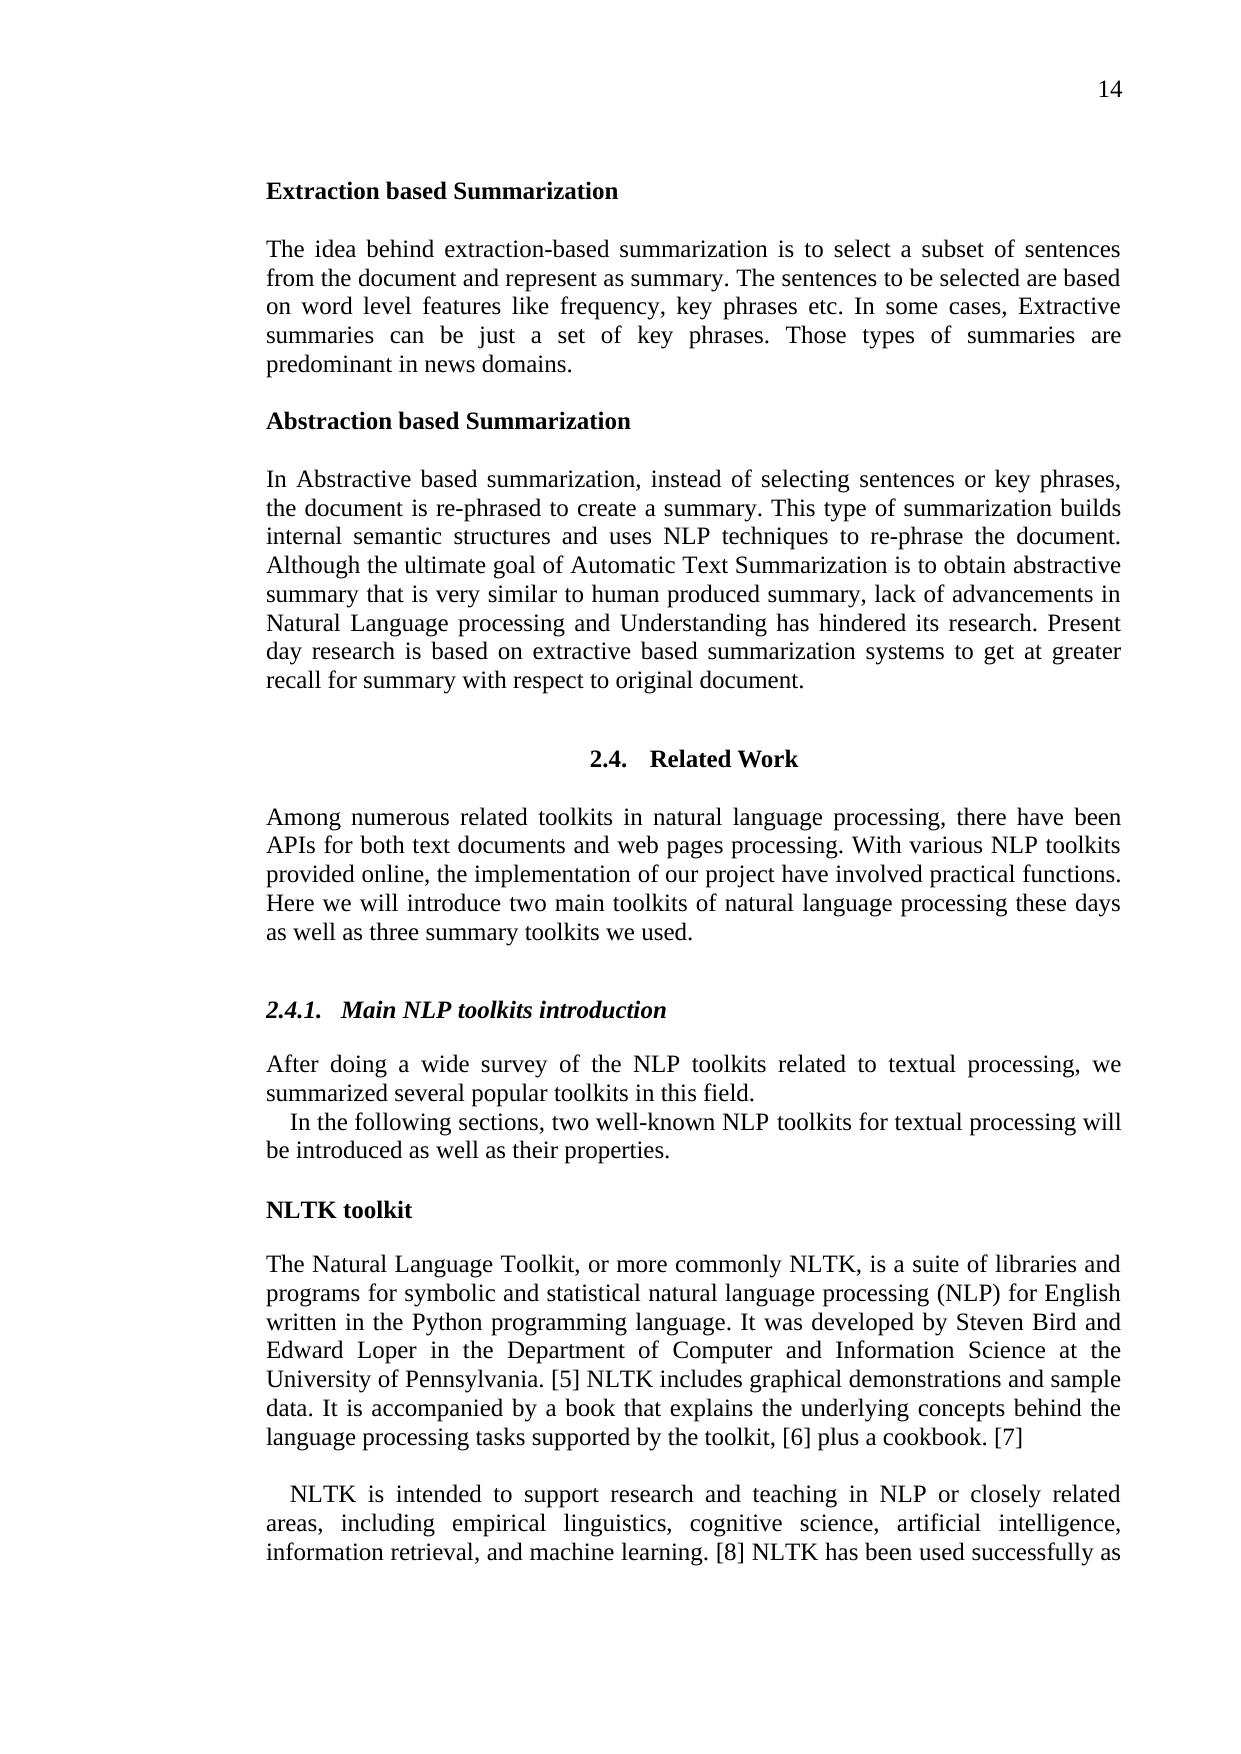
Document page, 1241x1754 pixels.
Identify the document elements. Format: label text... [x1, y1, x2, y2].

text The Natural Language Toolkit, or more commonly NLTK, is a suite of libraries and programs for symbolic and statistical natural language processing (NLP) for English written in the Python programming language. It was developed by Steven Bird and Edward Loper in the Department of Computer and Information Science at the University of Pennsylvania. [5] NLTK includes graphical demonstrations and sample data. It is accompanied by a book that explains the underlying concepts behind the language processing tasks supported by the toolkit, [6] plus a cookbook. [7] [266, 1249, 1122, 1451]
text Among numerous related toolkits in natural language processing, there have been APIs for both text documents and web pages processing. With various NLP toolkits provided online, the implementation of our project have involved practical functions. Here we will introduce two main toolkits of natural language processing these days as well as three summary toolkits we used. [266, 802, 1122, 946]
text Abstraction based Summarization [266, 406, 1122, 435]
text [266, 1479, 1122, 1566]
text In the following sections, two well-known NLP toolkits for textual processing will be introduced as well as their properties. [266, 1107, 1122, 1164]
text The idea behind extraction-based summarization is to select a subset of sentences from the document and represent as summary. The sentences to be selected are based on word level features like frequency, key phrases etc. In some cases, Extractive summaries can be just a set of key phrases. Those types of summaries are predominant in news domains. [266, 234, 1122, 378]
text In Abstractive based summarization, instead of selecting sentences or key phrases, the document is re-phrased to create a summary. This type of summarization builds internal semantic structures and uses NLP techniques to re-phrase the document. Although the ultimate goal of Automatic Text Summarization is to obtain abstractive summary that is very similar to human produced summary, lack of advancements in Natural Language processing and Understanding has hindered its research. Present day research is based on extractive based summarization systems to get at greater recall for summary with respect to original document. [266, 464, 1122, 694]
subtitle Related Work [266, 744, 1122, 773]
text After doing a wide survey of the NLP toolkits related to textual processing, we summarized several popular toolkits in this field. [266, 1049, 1122, 1107]
text NLTK toolkit [266, 1193, 1122, 1224]
text Extraction based Summarization [266, 176, 1122, 205]
subtitle Main NLP toolkits introduction [266, 996, 1122, 1024]
